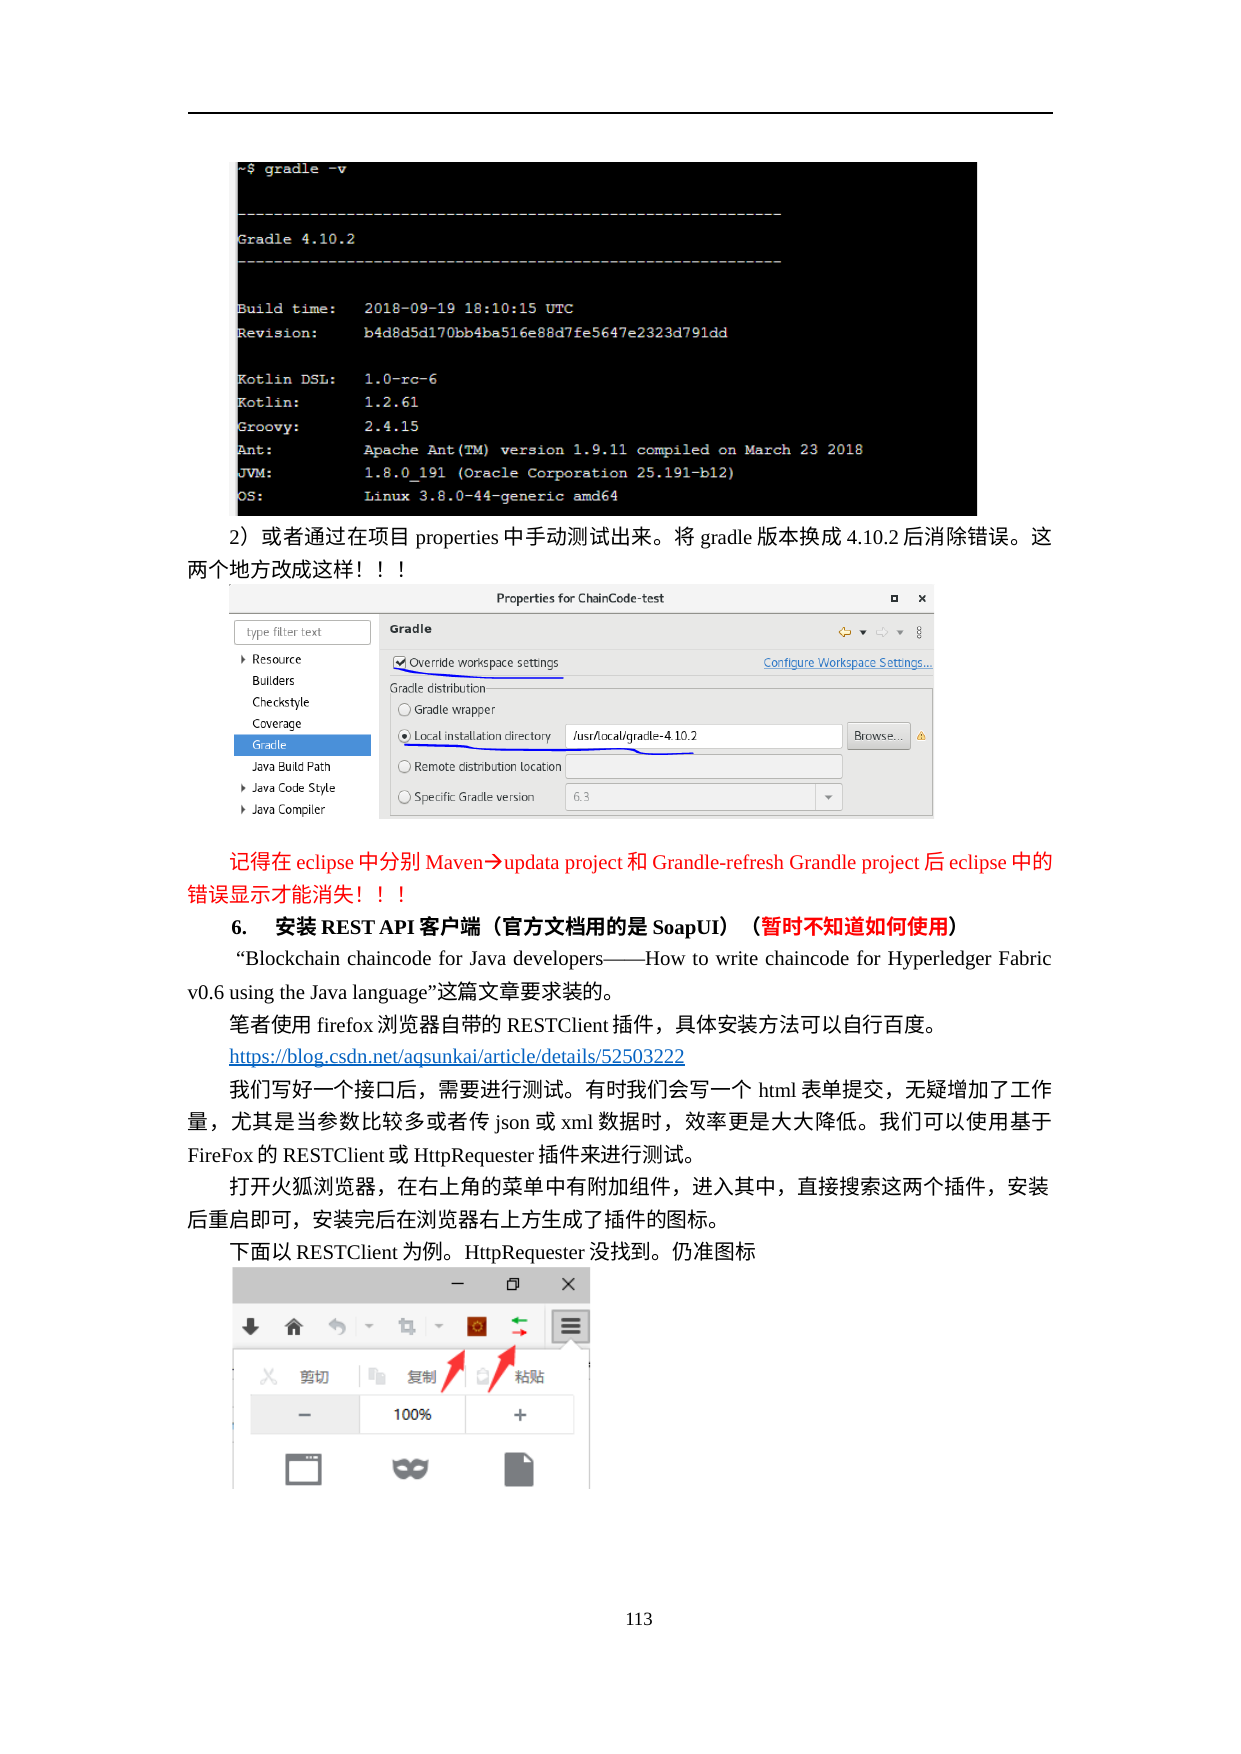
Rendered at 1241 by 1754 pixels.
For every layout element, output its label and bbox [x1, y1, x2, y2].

picture [229, 584, 935, 819]
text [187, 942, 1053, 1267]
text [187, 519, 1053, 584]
picture [229, 162, 978, 516]
picture [229, 1267, 595, 1489]
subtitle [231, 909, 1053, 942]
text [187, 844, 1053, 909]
